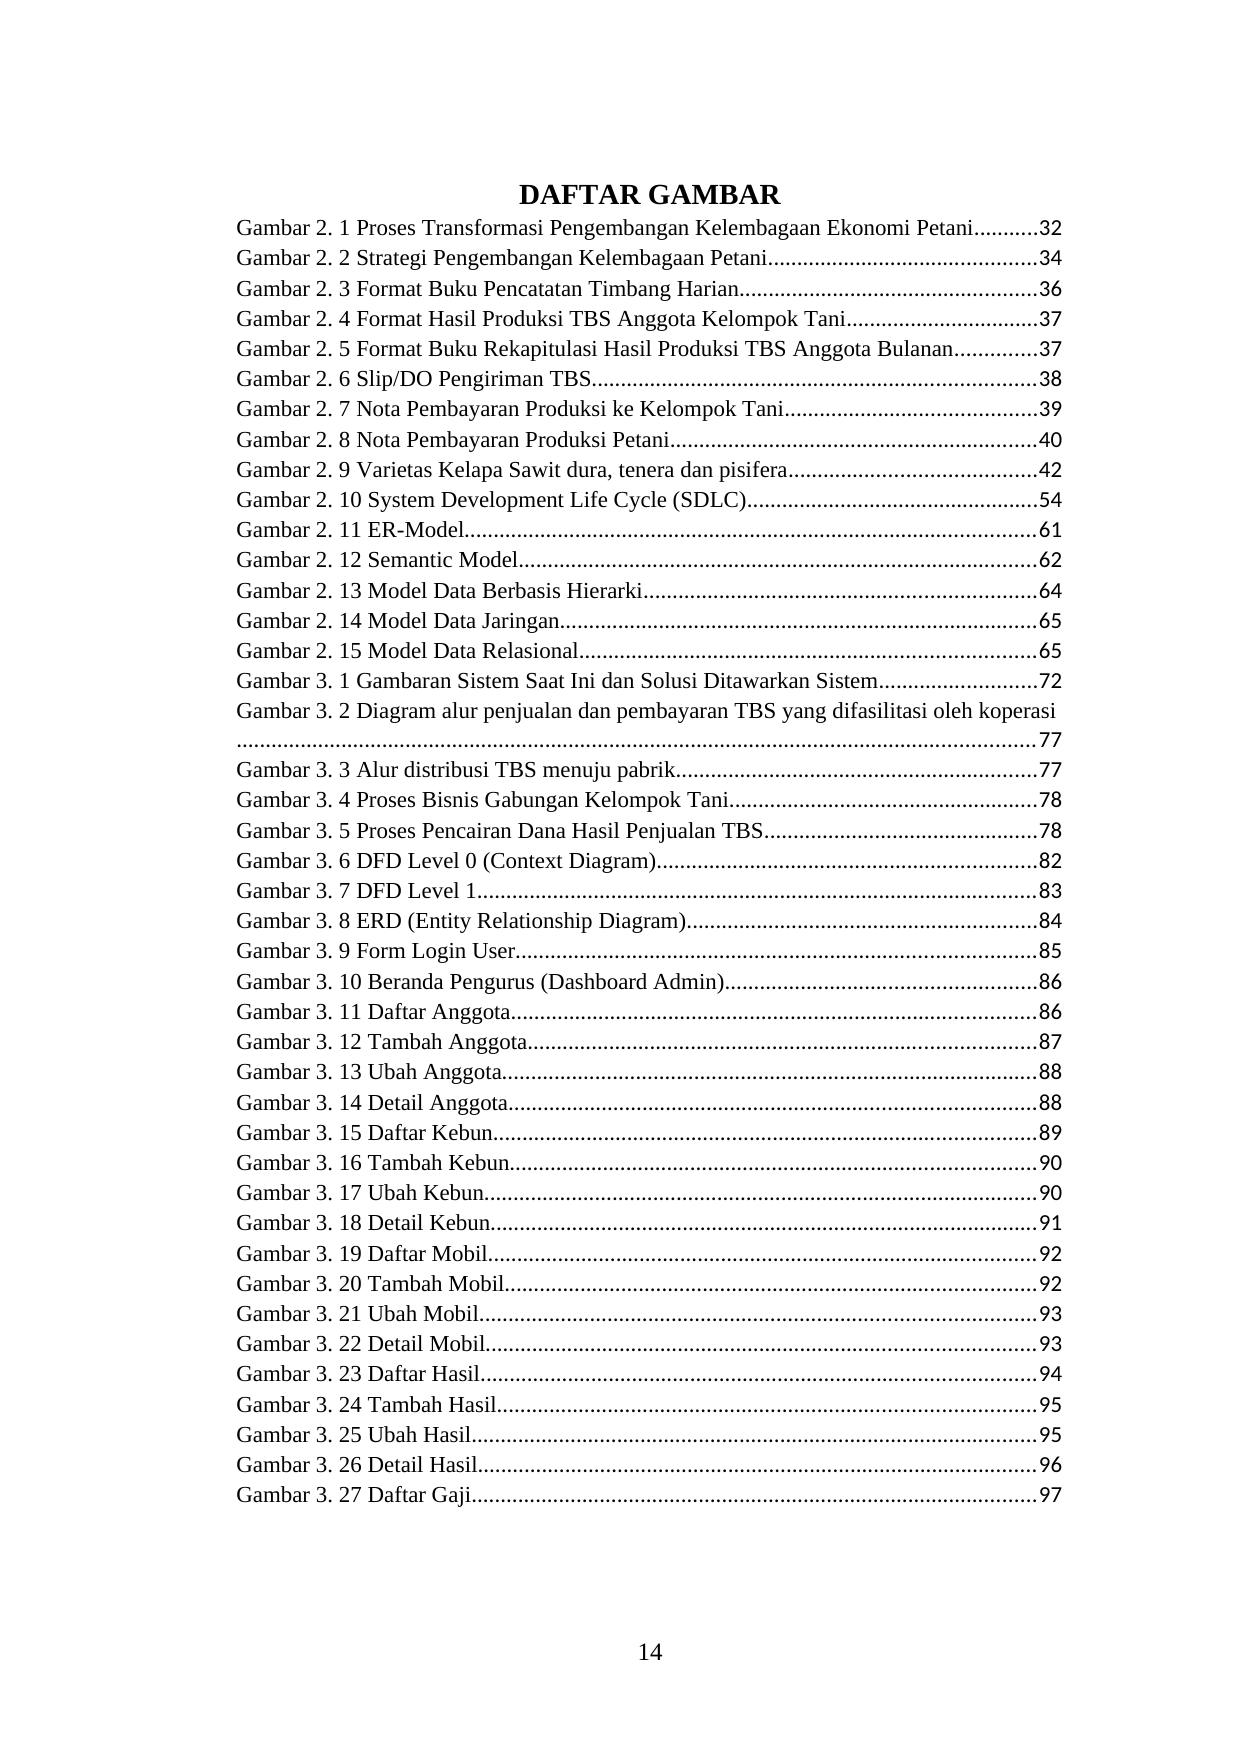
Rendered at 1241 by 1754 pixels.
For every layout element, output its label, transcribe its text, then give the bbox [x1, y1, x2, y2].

text Gambar 3. 3 Alur distribusi TBS menuju pabrik 77 [236, 755, 1063, 783]
text Gambar 2. 13 Model Data Berbasis Hierarki 64 [236, 576, 1063, 604]
text Gambar 2. 4 Format Hasil Produksi TBS Anggota Kelompok Tani 37 [236, 304, 1063, 332]
text Gambar 2. 14 Model Data Jaringan 65 [236, 606, 1063, 634]
subtitle DAFTAR GAMBAR [236, 177, 1063, 211]
text Gambar 2. 3 Format Buku Pencatatan Timbang Harian 36 [236, 274, 1063, 302]
text Gambar 3. 25 Ubah Hasil 95 [236, 1420, 1063, 1448]
text Gambar 3. 1 Gambaran Sistem Saat Ini dan Solusi Ditawarkan Sistem 72 [236, 666, 1063, 694]
text Gambar 3. 24 Tambah Hasil 95 [236, 1390, 1063, 1418]
text Gambar 3. 13 Ubah Anggota 88 [236, 1057, 1063, 1086]
text Gambar 3. 4 Proses Bisnis Gabungan Kelompok Tani 78 [236, 786, 1063, 814]
text Gambar 3. 15 Daftar Kebun 89 [236, 1118, 1063, 1146]
text Gambar 2. 5 Format Buku Rekapitulasi Hasil Produksi TBS Anggota Bulanan 37 [236, 334, 1063, 362]
text Gambar 3. 2 Diagram alur penjualan dan pembayaran TBS yang difasilitasi oleh koperasi 77 [236, 697, 1063, 753]
text Gambar 3. 9 Form Login User 85 [236, 937, 1063, 965]
text Gambar 2. 9 Varietas Kelapa Sawit dura, tenera dan pisifera 42 [236, 455, 1063, 483]
text Gambar 3. 11 Daftar Anggota 86 [236, 997, 1063, 1025]
text Gambar 3. 20 Tambah Mobil 92 [236, 1269, 1063, 1297]
text Gambar 3. 8 ERD (Entity Relationship Diagram) 84 [236, 906, 1063, 934]
text Gambar 3. 5 Proses Pencairan Dana Hasil Penjualan TBS 78 [236, 816, 1063, 844]
text Gambar 3. 23 Daftar Hasil 94 [236, 1359, 1063, 1388]
text Gambar 3. 21 Ubah Mobil 93 [236, 1299, 1063, 1327]
text Gambar 3. 6 DFD Level 0 (Context Diagram) 82 [236, 846, 1063, 874]
text Gambar 2. 10 System Development Life Cycle (SDLC) 54 [236, 485, 1063, 513]
text Gambar 2. 11 ER-Model 61 [236, 515, 1063, 543]
text Gambar 2. 6 Slip/DO Pengiriman TBS 38 [236, 364, 1063, 392]
text Gambar 3. 18 Detail Kebun 91 [236, 1208, 1063, 1237]
text Gambar 3. 19 Daftar Mobil 92 [236, 1239, 1063, 1267]
text Gambar 3. 10 Beranda Pengurus (Dashboard Admin) 86 [236, 967, 1063, 995]
text Gambar 2. 12 Semantic Model 62 [236, 546, 1063, 574]
text Gambar 2. 1 Proses Transformasi Pengembangan Kelembagaan Ekonomi Petani 32 [236, 213, 1063, 241]
text Gambar 3. 27 Daftar Gaji 97 [236, 1480, 1063, 1508]
text Gambar 3. 26 Detail Hasil 96 [236, 1450, 1063, 1478]
text Gambar 2. 7 Nota Pembayaran Produksi ke Kelompok Tani 39 [236, 394, 1063, 423]
text Gambar 3. 12 Tambah Anggota 87 [236, 1027, 1063, 1055]
text Gambar 3. 7 DFD Level 1 83 [236, 876, 1063, 904]
text Gambar 3. 16 Tambah Kebun 90 [236, 1148, 1063, 1176]
text Gambar 3. 17 Ubah Kebun 90 [236, 1178, 1063, 1206]
text Gambar 2. 15 Model Data Relasional 65 [236, 636, 1063, 664]
text Gambar 3. 22 Detail Mobil 93 [236, 1329, 1063, 1357]
text Gambar 3. 14 Detail Anggota 88 [236, 1088, 1063, 1116]
text Gambar 2. 2 Strategi Pengembangan Kelembagaan Petani 34 [236, 243, 1063, 272]
text Gambar 2. 8 Nota Pembayaran Produksi Petani 40 [236, 425, 1063, 453]
